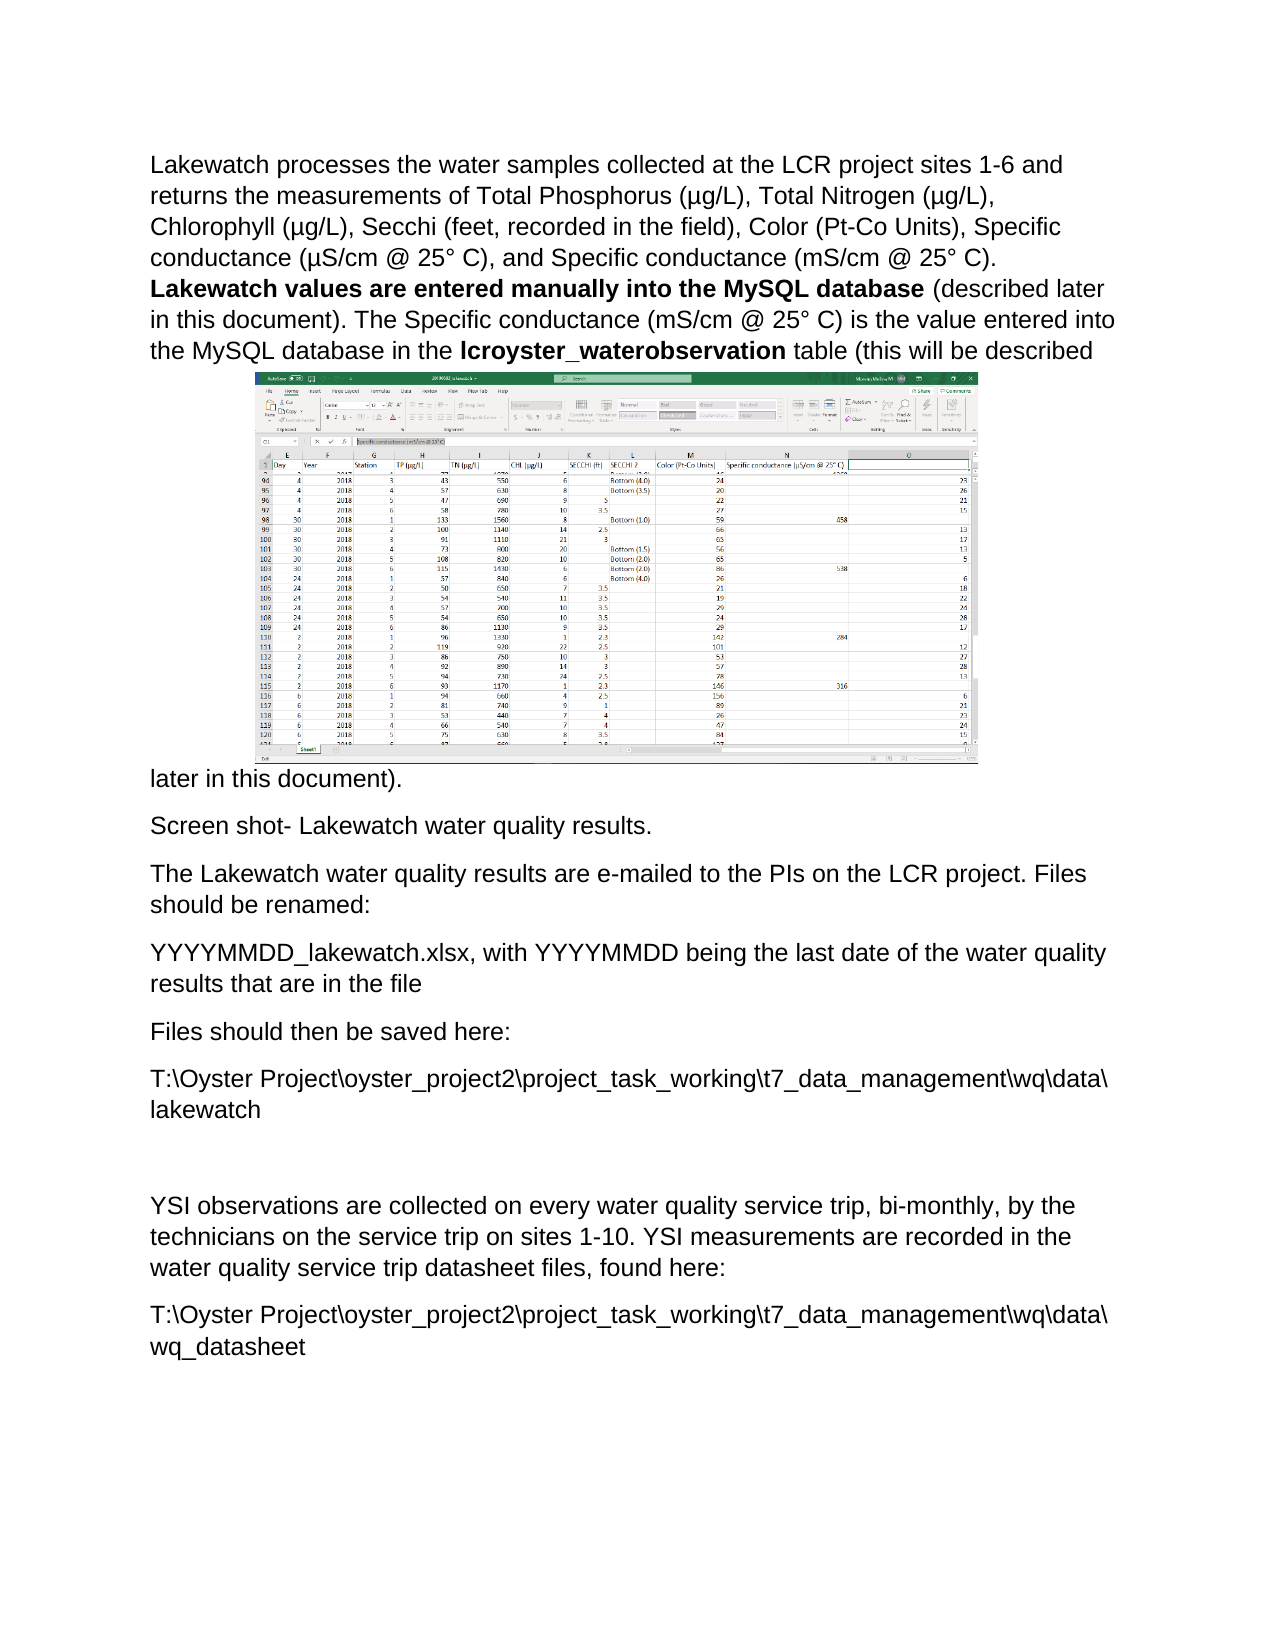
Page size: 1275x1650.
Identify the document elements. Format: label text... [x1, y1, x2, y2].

text T:\Oyster Project\oyster_project2\project_task_working\t7_data_management\wq\data\lakewatch [150, 1064, 1125, 1124]
text YSI observations are collected on every water quality service trip, bi-monthly, by the technicians on the service trip on sites 1-10. YSI measurements are recorded in the water quality service trip datasheet files, found here: [150, 1191, 1125, 1281]
text The Lakewatch water quality results are e-mailed to the PIs on the LCR project. Files should be renamed: [150, 859, 1125, 919]
text YYYYMMDD_lakewatch.xlsx, with YYYYMMDD being the last date of the water quality results that are in the file [150, 938, 1125, 997]
text T:\Oyster Project\oyster_project2\project_task_working\t7_data_management\wq\data\wq_datasheet [150, 1300, 1125, 1360]
picture [255, 372, 979, 764]
text Files should then be saved here: [150, 1016, 1125, 1045]
text Screen shot- Lakewatch water quality results. [150, 811, 1125, 840]
